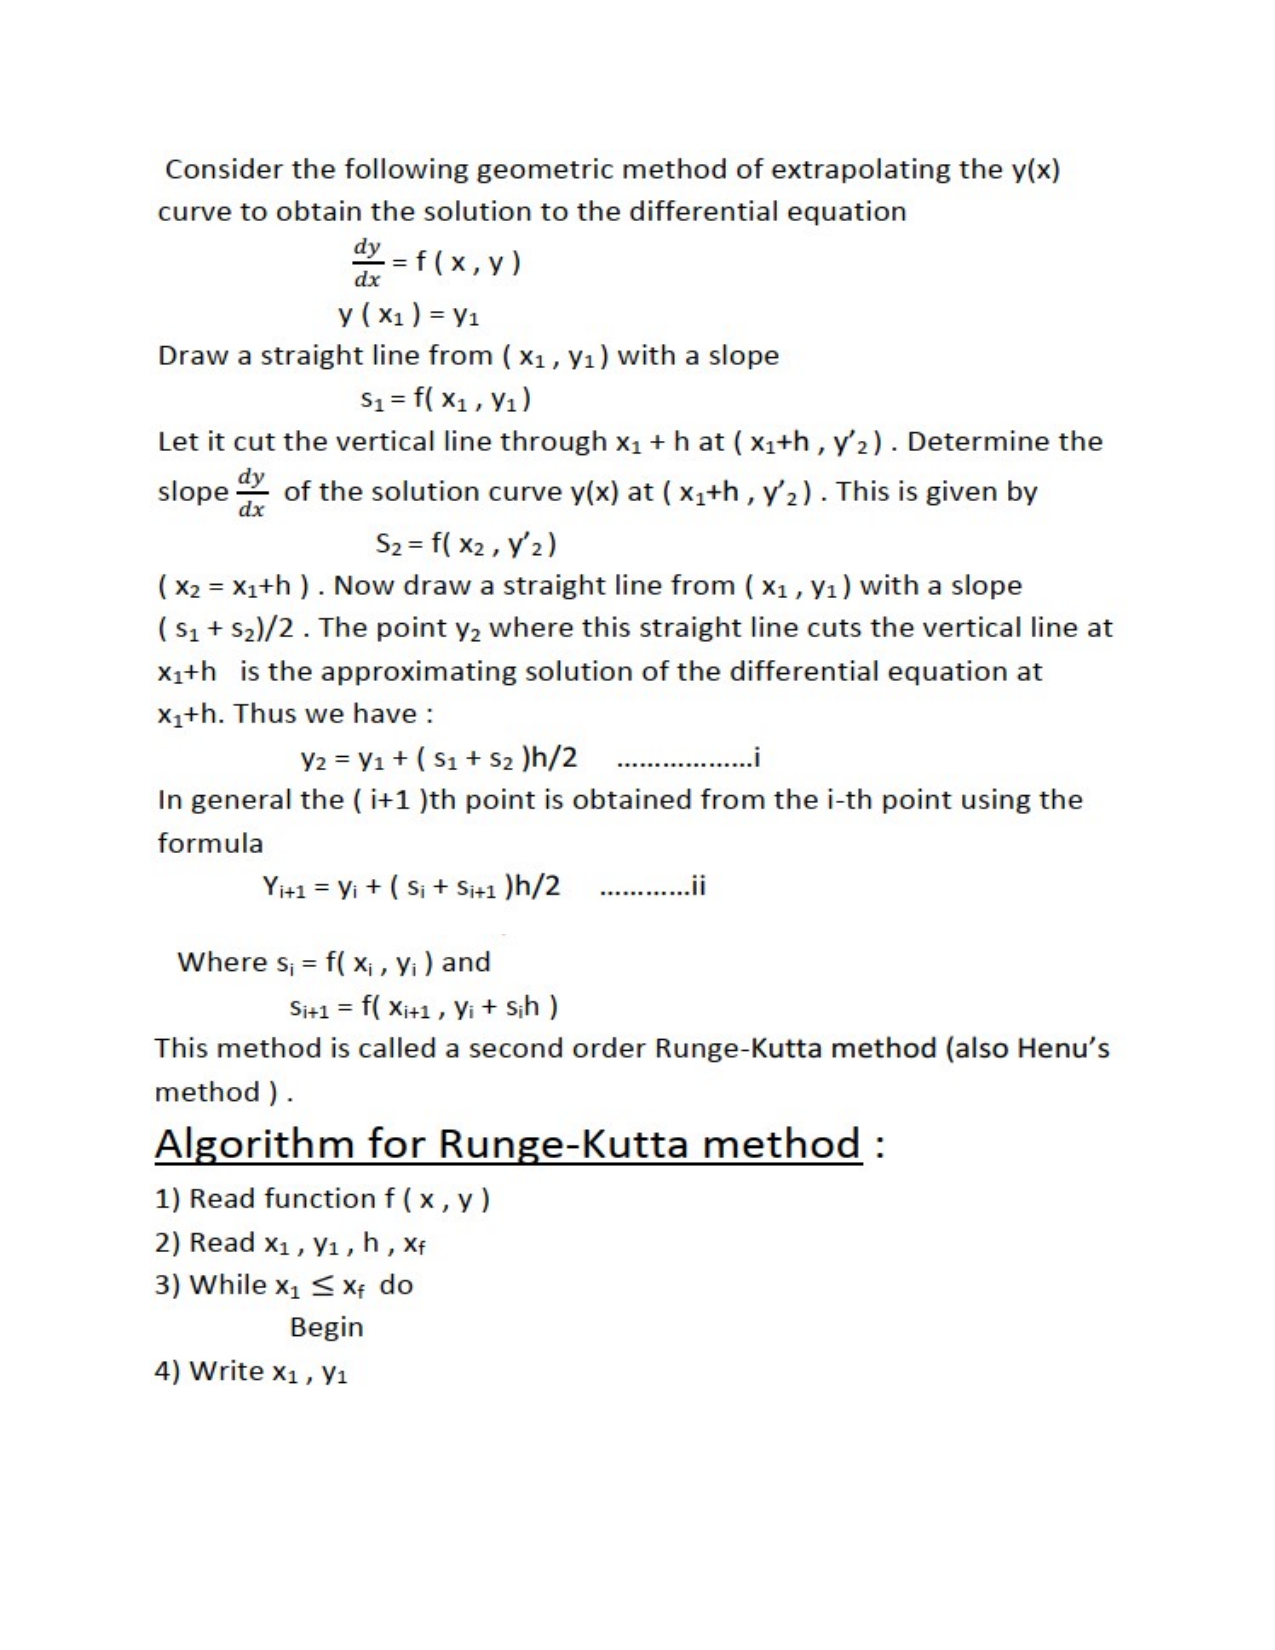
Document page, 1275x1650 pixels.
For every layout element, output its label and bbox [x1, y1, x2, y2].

picture [150, 149, 1128, 914]
picture [150, 934, 1126, 1393]
